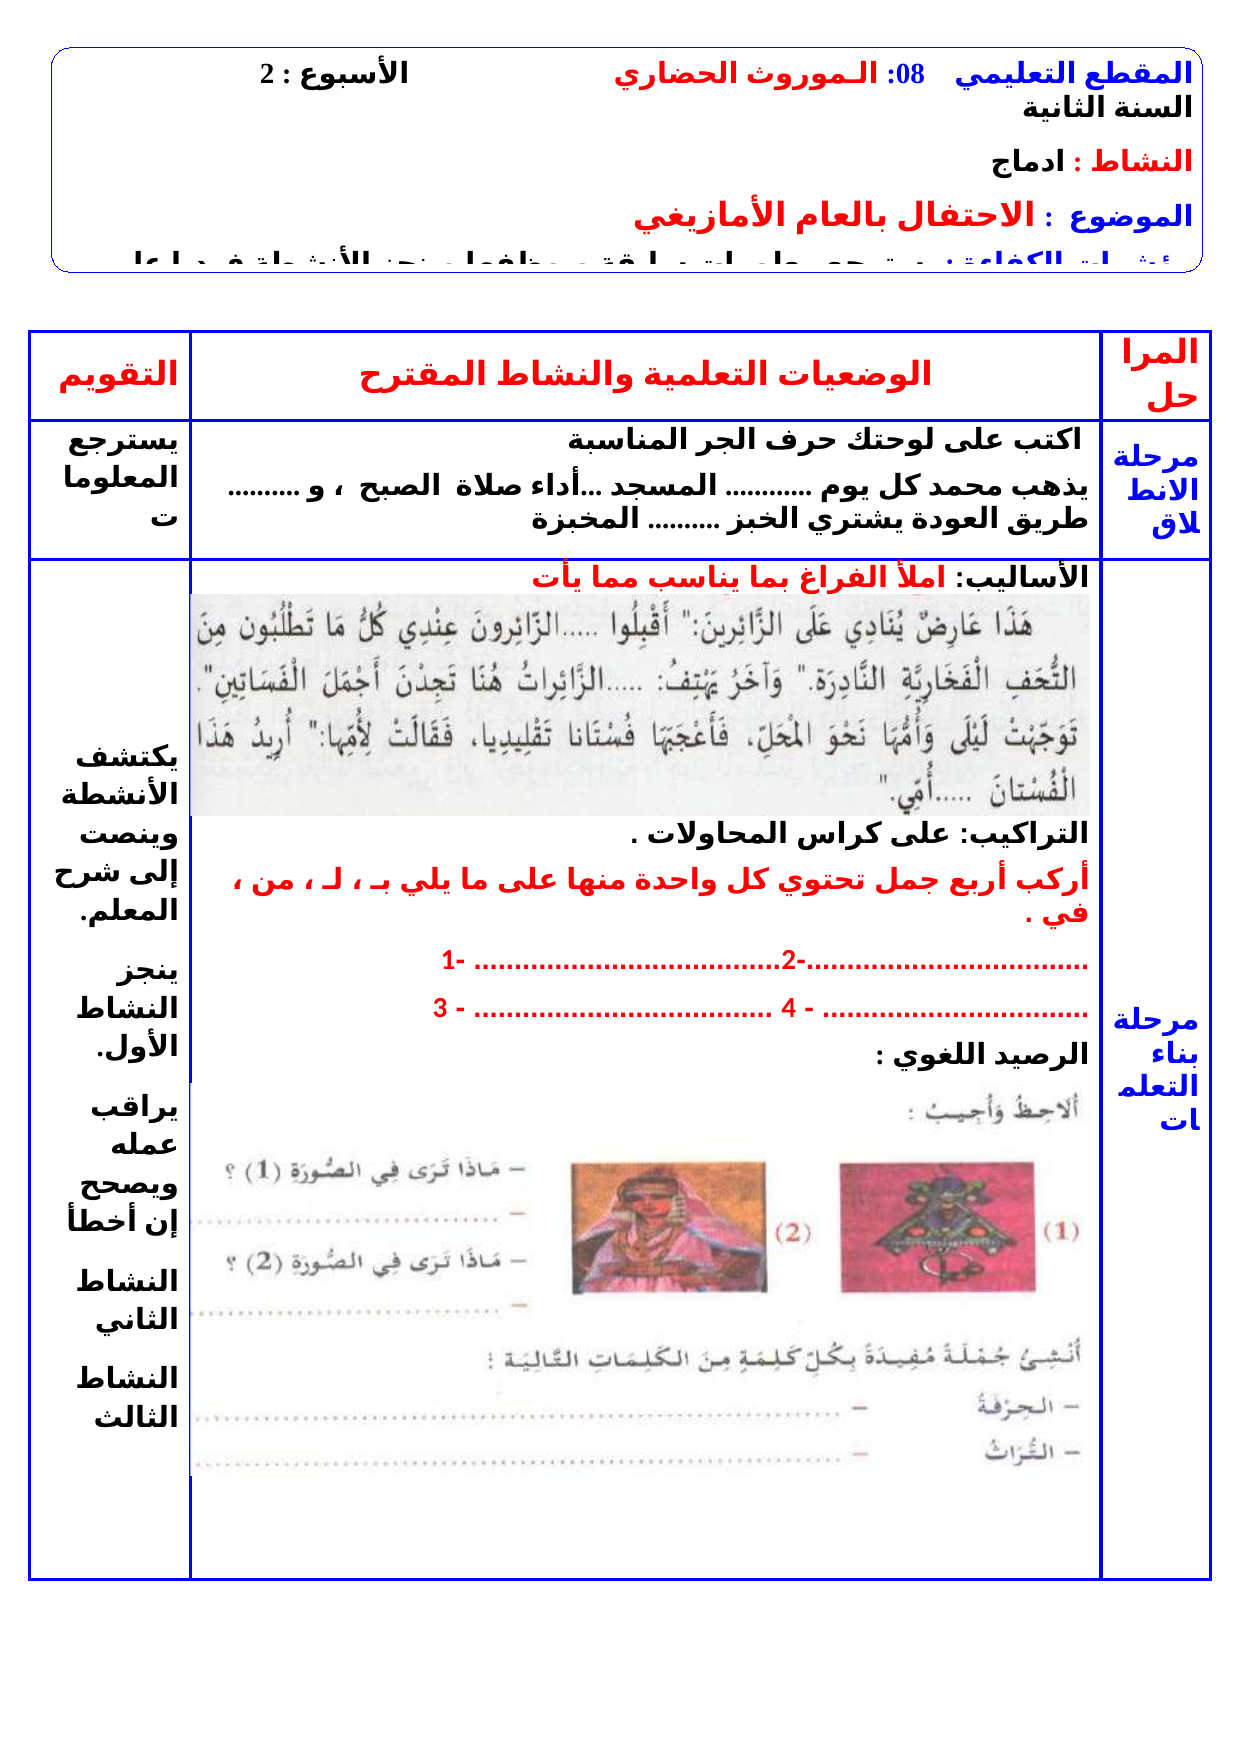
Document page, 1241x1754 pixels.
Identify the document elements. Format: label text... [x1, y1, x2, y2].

table_cell اكتب على لوحتك حرف الجر المناسبة يذهب محمد كل يوم ............ المسجد ...أداء صلاة الصبح ، و .......... طريق العودة يشتري الخبز .......... المخبزة [192, 422, 1099, 557]
table_cell يكتشف الأنشطة وينصت إلى شرح المعلم. ينجز النشاط الأول. يراقب عمله ويصحح إن أخطأ النشاط الثاني النشاط الثالث [31, 561, 189, 1578]
picture [190, 1083, 1090, 1476]
picture [190, 594, 1090, 816]
table_header الوضعيات التعلمية والنشاط المقترح [192, 333, 1099, 419]
table_header التقويم [31, 333, 189, 419]
table_cell يسترجع المعلومات [31, 422, 189, 557]
table_cell الأساليب: املأ الفراغ بما يناسب مما يأت التراكيب: على كراس المحاولات . أركب أربع جمل تحتوي كل واحدة منها على ما يلي بـ ، لـ ، من ، في . ...................................-2...................................... -1 ................................. - 4 ..................................... - 3 الرصيد اللغوي : [192, 561, 1099, 1578]
table_cell مرحلة بناء التعلمات [1103, 561, 1209, 1578]
table_cell مرحلة الانطلاق [1103, 422, 1209, 557]
table_header المراحل [1103, 333, 1209, 419]
